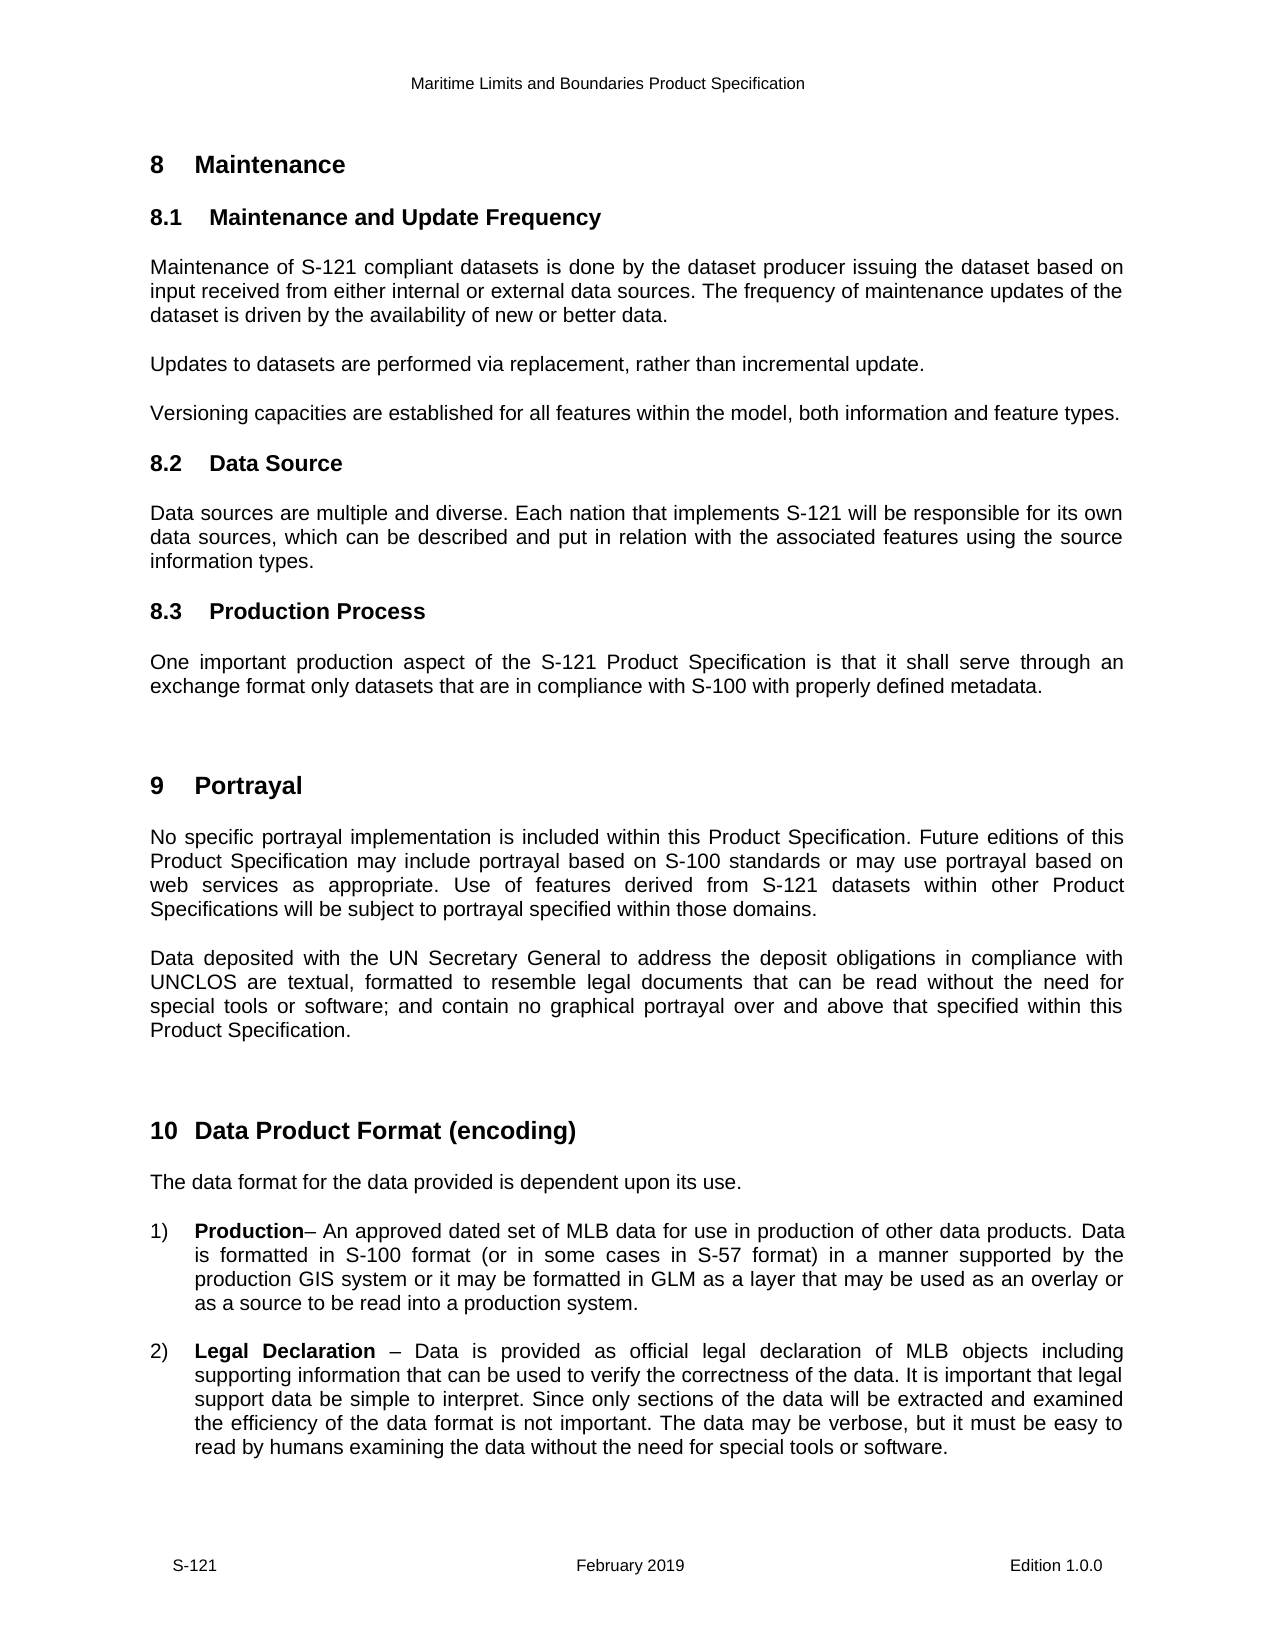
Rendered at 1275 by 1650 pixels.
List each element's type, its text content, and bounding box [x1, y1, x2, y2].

text Updates to datasets are performed via replacement, rather than incremental update. [150, 352, 1125, 376]
subtitle Maintenance [150, 150, 1125, 179]
text Versioning capacities are established for all features within the model, both information and feature types. [150, 401, 1125, 425]
subtitle Maintenance and Update Frequency [150, 204, 1125, 230]
text The data format for the data provided is dependent upon its use. [150, 1169, 1125, 1193]
subtitle Portrayal [150, 771, 1125, 800]
list Legal Declaration – Data is provided as official legal declaration of MLB objects including supporting information that can be used to verify the correctness of the data. It is important that legal support data be simple to interpret. Since only sections of the data will be extracted and examined the efficiency of the data format is not important. The data may be verbose, but it must be easy to read by humans examining the data without the need for special tools or software. [150, 1339, 1125, 1459]
subtitle Data Source [150, 450, 1125, 476]
list Production– An approved dated set of MLB data for use in production of other data products. Data is formatted in S-100 format (or in some cases in S-57 format) in a manner supported by the production GIS system or it may be formatted in GLM as a layer that may be used as an overlay or as a source to be read into a production system. [150, 1218, 1125, 1314]
text Maintenance of S-121 compliant datasets is done by the dataset producer issuing the dataset based on input received from either internal or external data sources. The frequency of maintenance updates of the dataset is driven by the availability of new or better data. [150, 255, 1125, 327]
text One important production aspect of the S-121 Product Specification is that it shall serve through an exchange format only datasets that are in compliance with S-100 with properly defined metadata. [150, 649, 1125, 697]
subtitle Data Product Format (encoding) [150, 1116, 1125, 1144]
subtitle Production Process [150, 598, 1125, 624]
text Data sources are multiple and diverse. Each nation that implements S-121 will be responsible for its own data sources, which can be described and put in relation with the associated features using the source information types. [150, 501, 1125, 573]
text No specific portrayal implementation is included within this Product Specification. Future editions of this Product Specification may include portrayal based on S-100 standards or may use portrayal based on web services as appropriate. Use of features derived from S-121 datasets within other Product Specifications will be subject to portrayal specified within those domains. [150, 825, 1125, 921]
text Data deposited with the UN Secretary General to address the deposit obligations in compliance with UNCLOS are textual, formatted to resemble legal documents that can be read without the need for special tools or software; and contain no graphical portrayal over and above that specified within this Product Specification. [150, 946, 1125, 1042]
